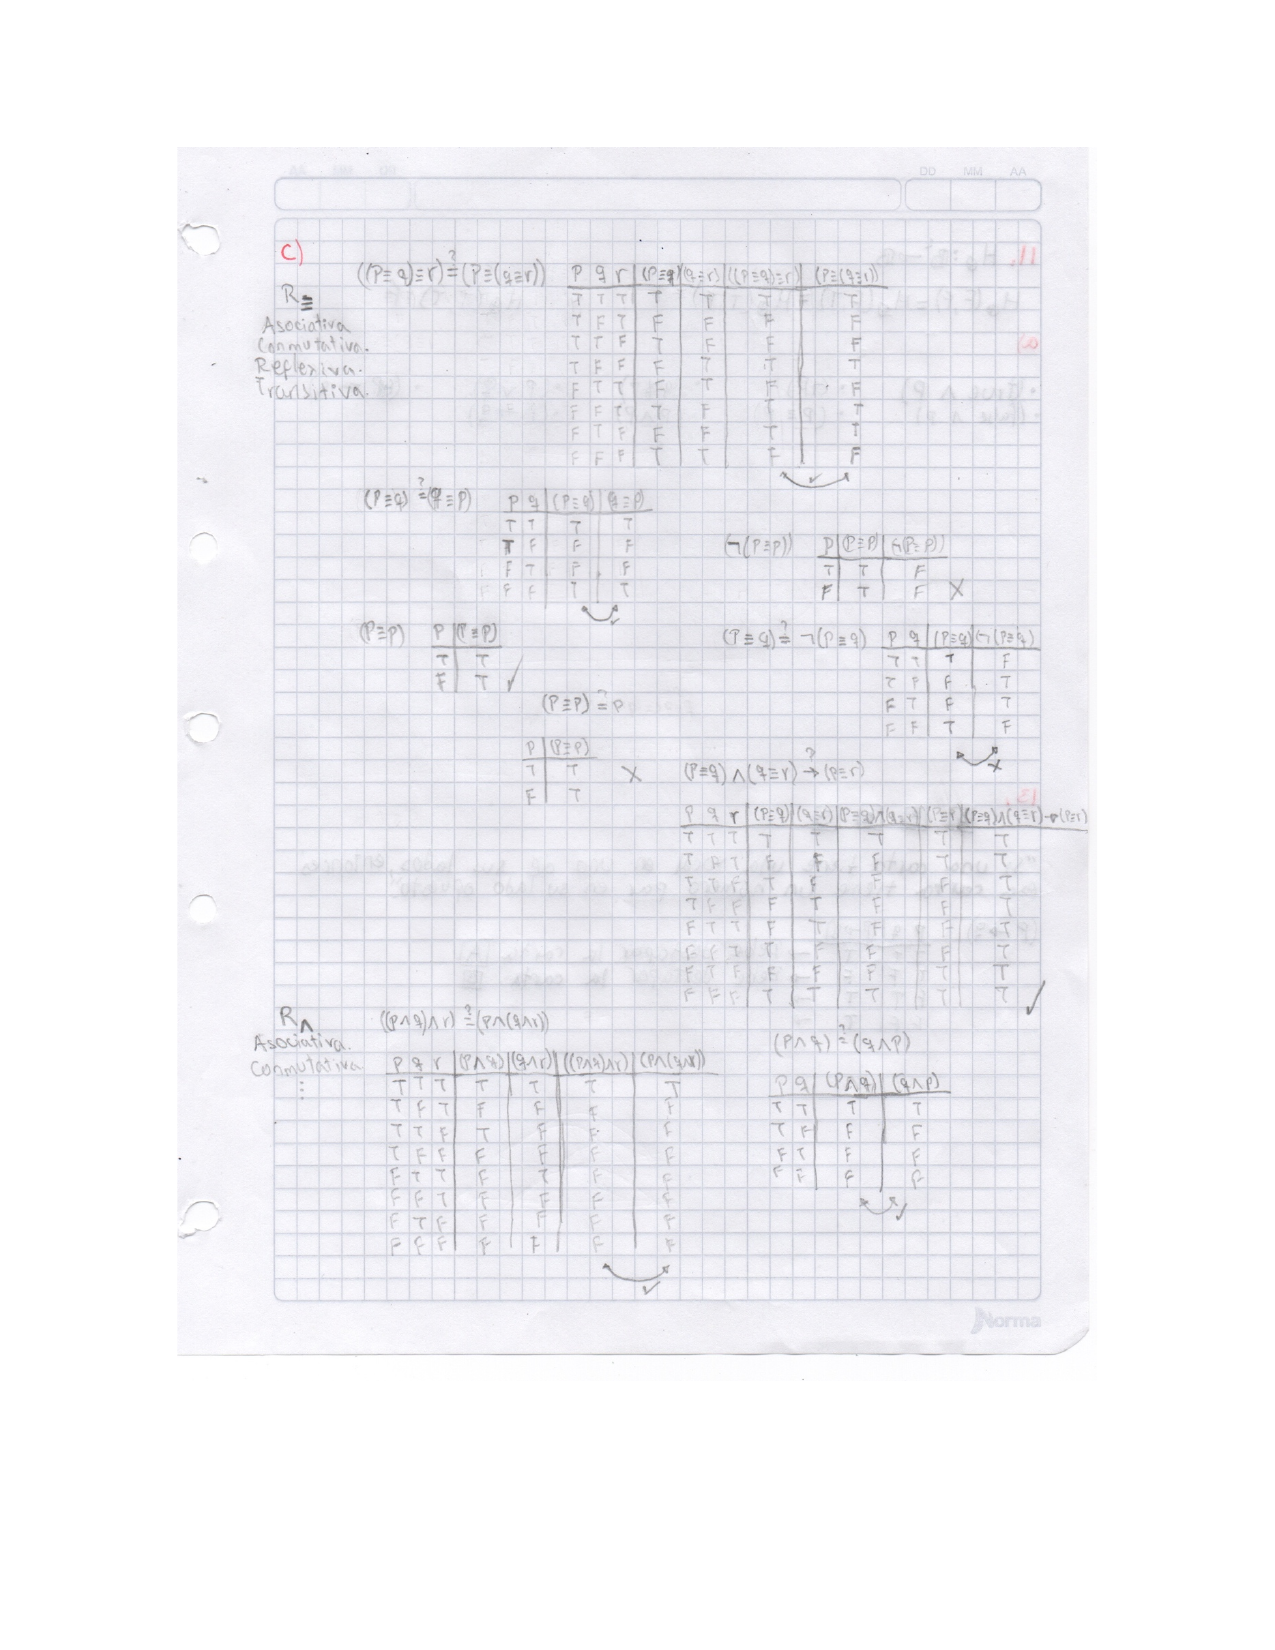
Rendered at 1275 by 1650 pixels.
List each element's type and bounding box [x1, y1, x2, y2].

picture [177, 147, 1098, 1381]
